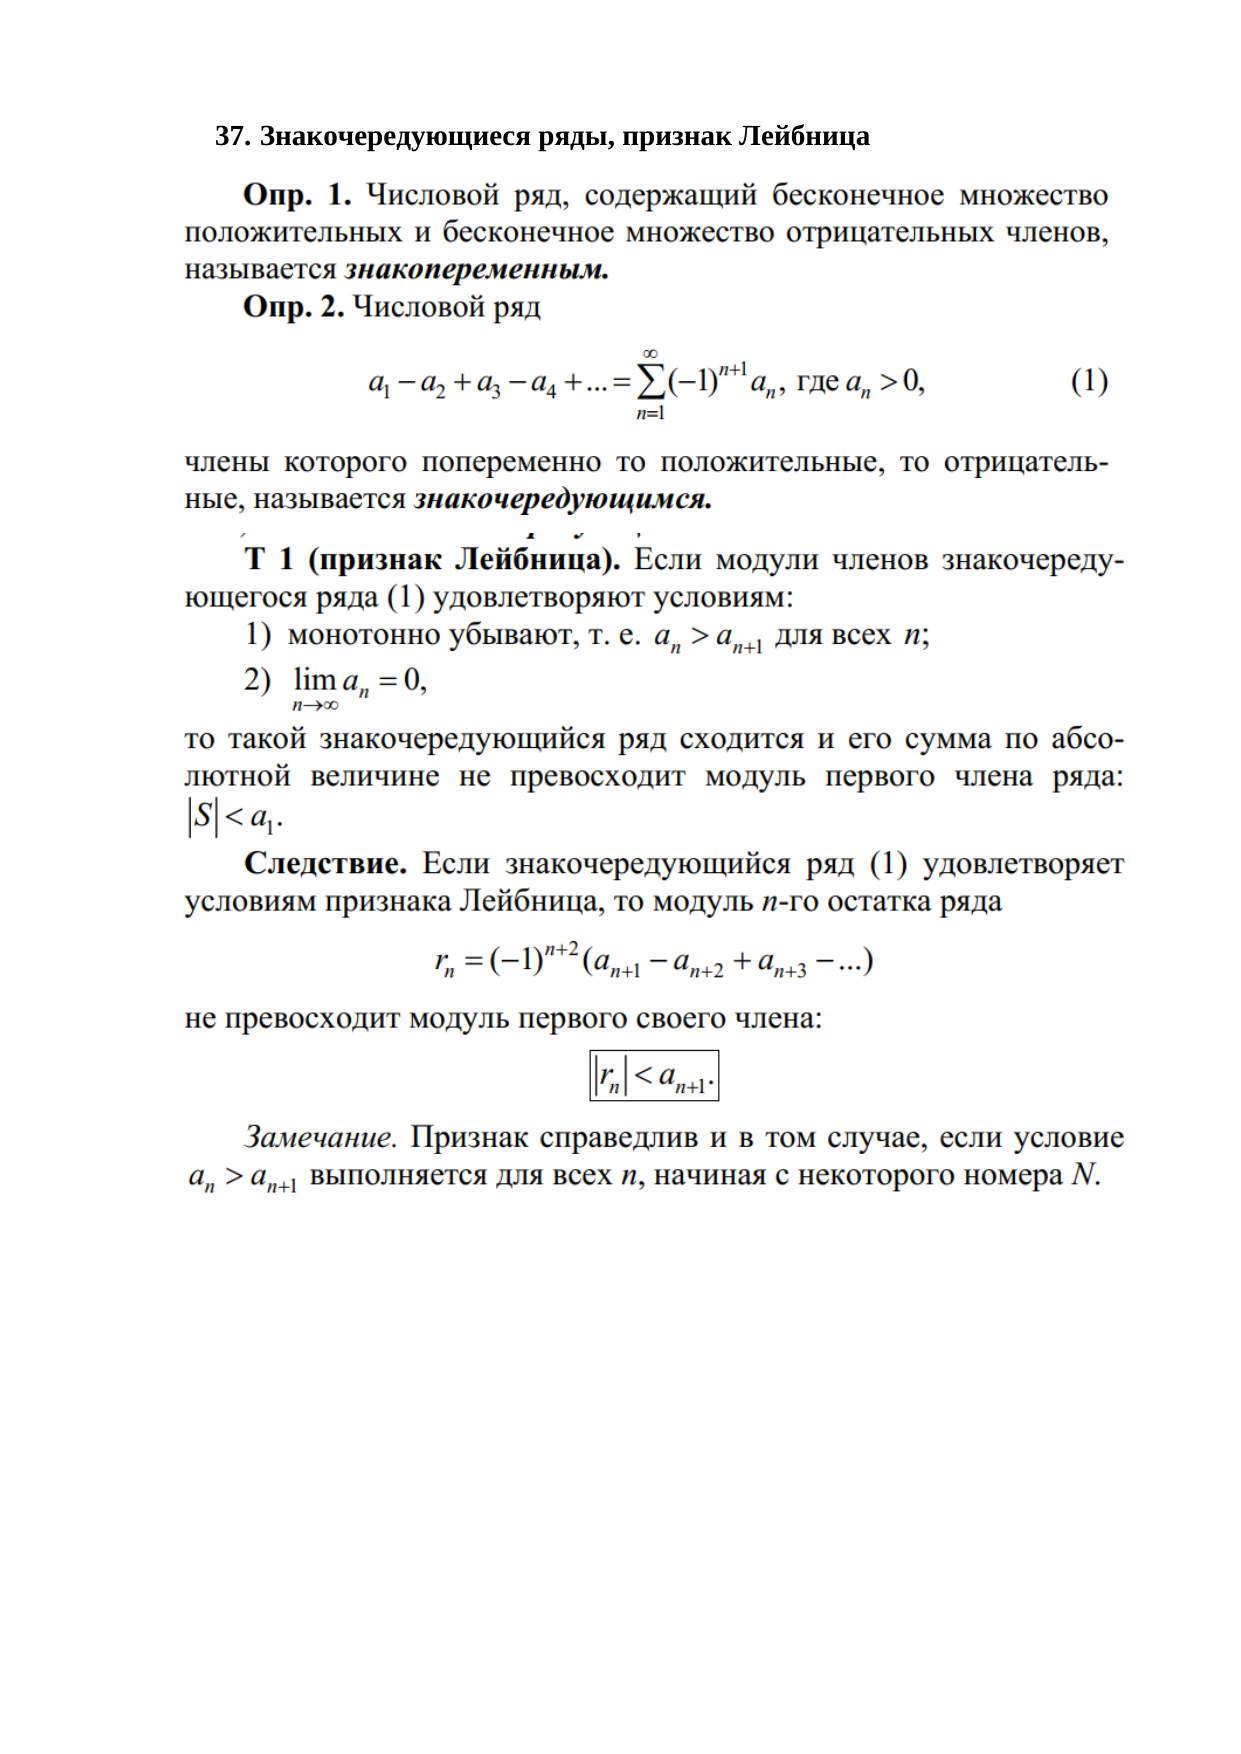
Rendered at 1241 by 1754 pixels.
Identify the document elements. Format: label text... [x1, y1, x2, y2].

list Знакочередующиеся ряды, признак Лейбница [215, 118, 1152, 152]
picture [177, 533, 1152, 1209]
picture [177, 171, 1152, 515]
